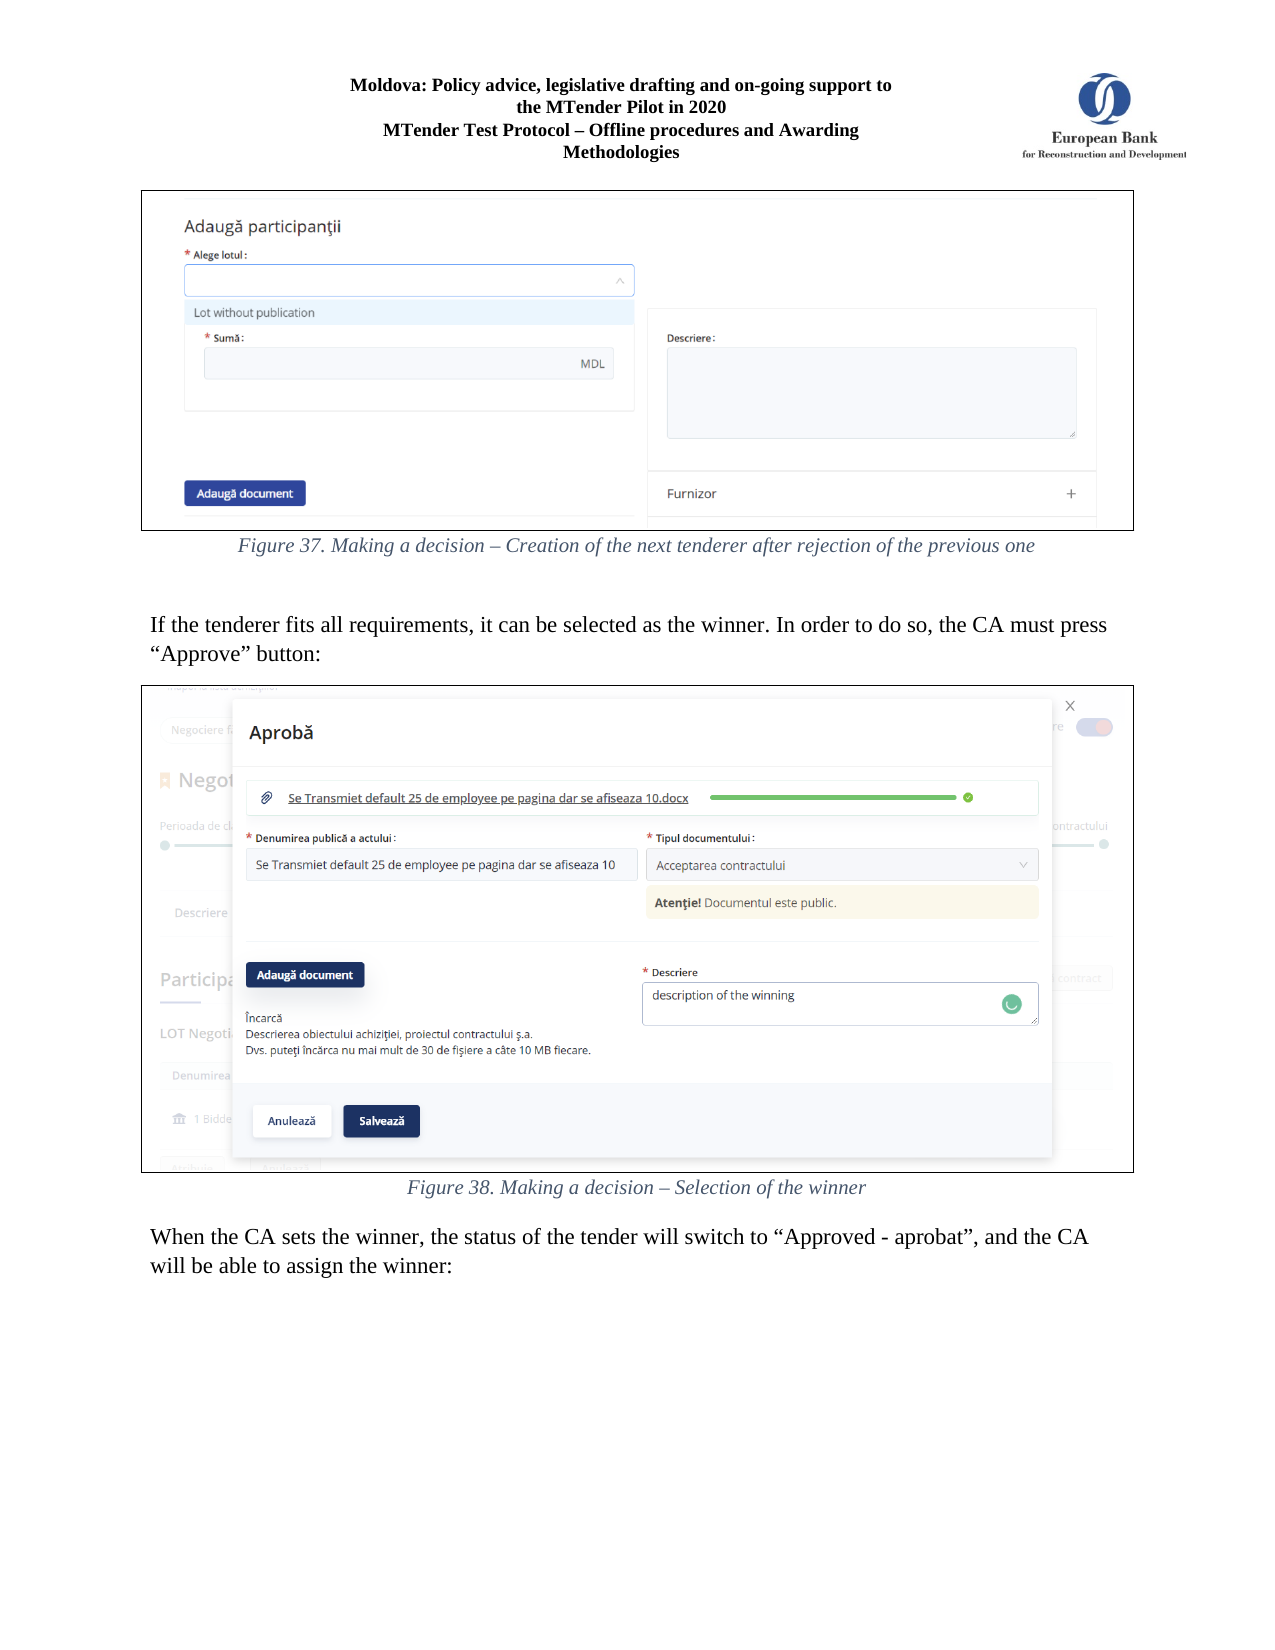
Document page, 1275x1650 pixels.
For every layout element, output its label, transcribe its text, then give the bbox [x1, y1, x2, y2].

text Figure 38. Making a decision – Selection of the winner [150, 1175, 1125, 1199]
text When the CA sets the winner, the status of the tender will switch to “Approved - aprobat”, and the CA will be able to assign the winner: [150, 1223, 1125, 1278]
picture [1022, 73, 1187, 160]
picture [150, 688, 1125, 1170]
text Figure 37. Making a decision – Creation of the next tenderer after rejection of the previous one [150, 533, 1125, 557]
picture [150, 193, 1125, 528]
text If the tenderer fits all requirements, it can be selected as the winner. In order to do so, the CA must press “Approve” button: [150, 612, 1125, 666]
